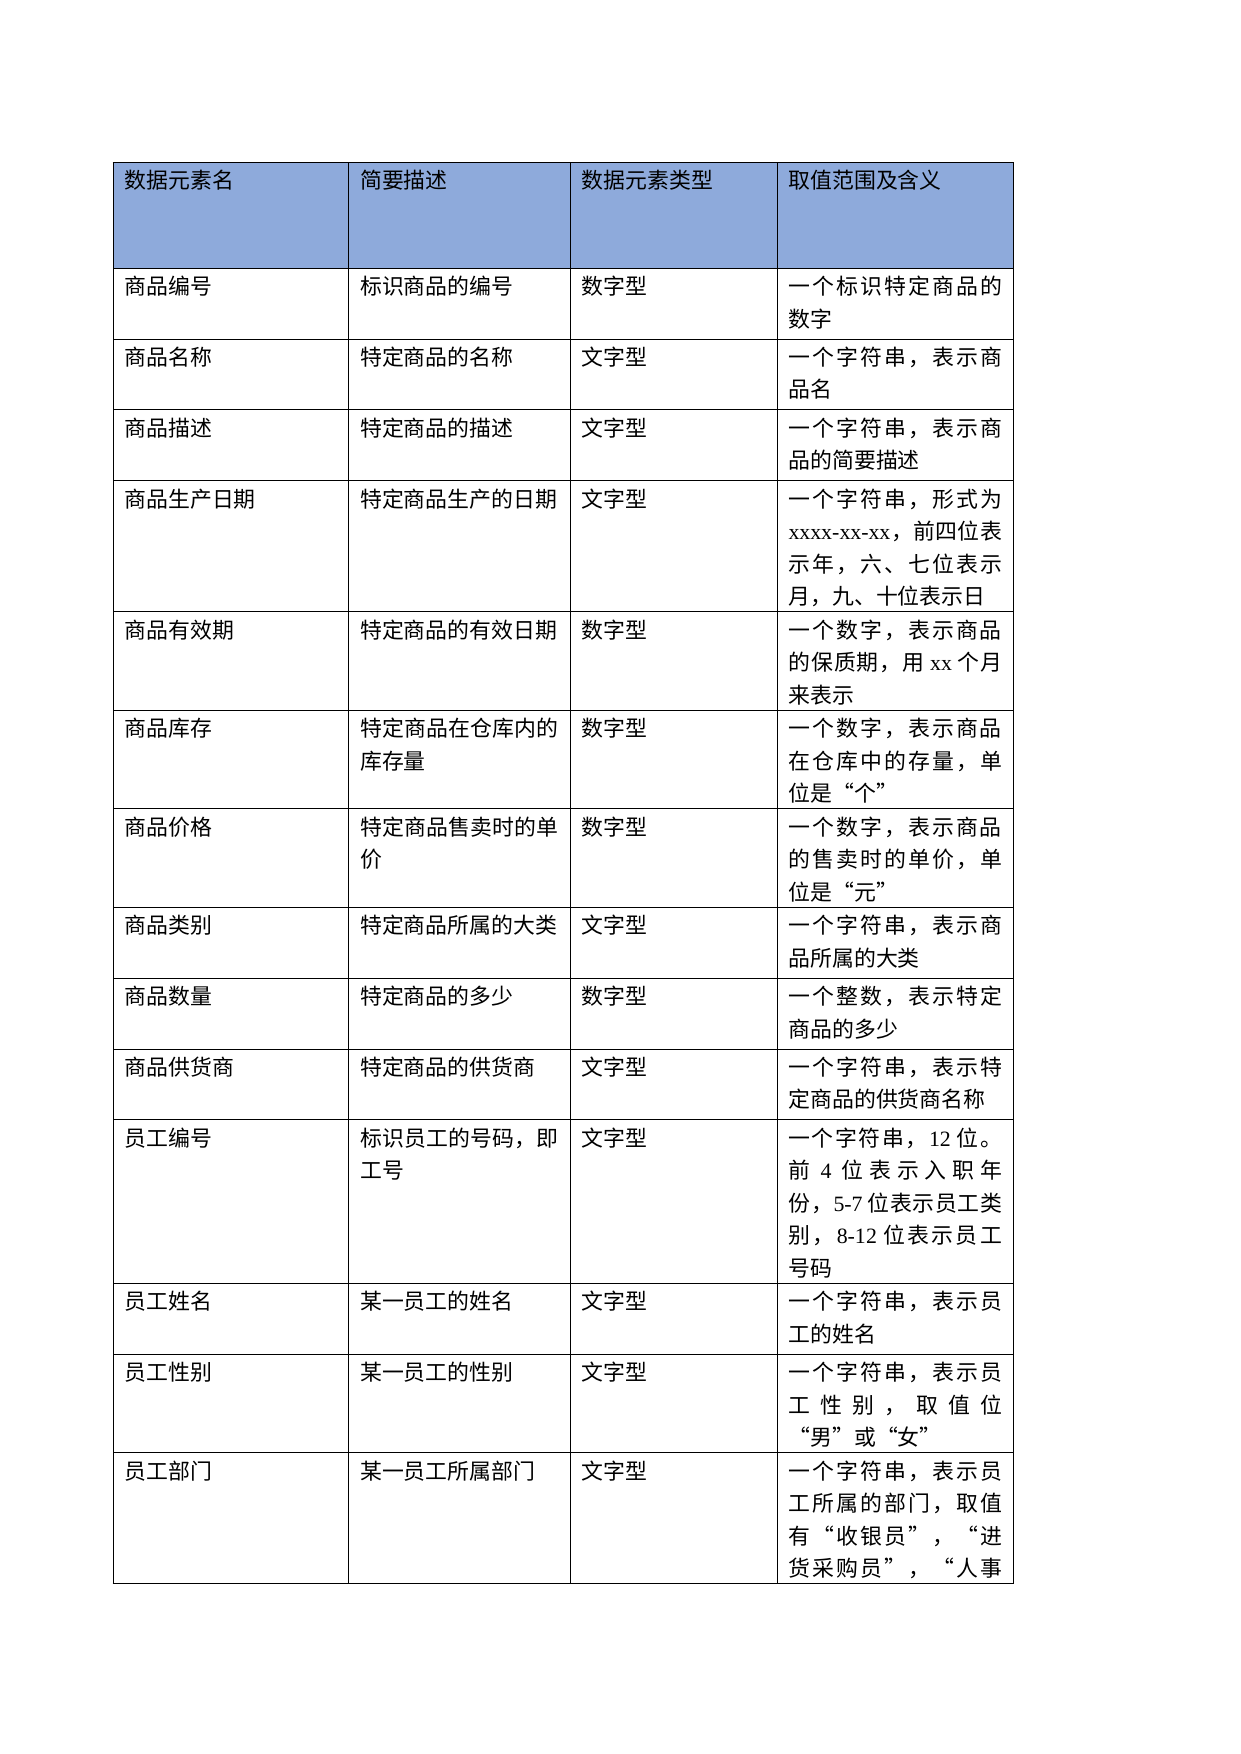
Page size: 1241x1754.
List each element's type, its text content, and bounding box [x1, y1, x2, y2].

table_cell 特定商品的供货商 [349, 1050, 570, 1119]
table_cell 特定商品在仓库内的库存量 [349, 711, 570, 808]
table_cell 文字型 [571, 1355, 777, 1452]
table_cell 文字型 [571, 908, 777, 978]
table_cell 文字型 [571, 1284, 777, 1354]
table_cell 特定商品的名称 [349, 340, 570, 409]
table_cell 数字型 [571, 269, 777, 338]
table_cell 商品库存 [114, 711, 348, 808]
table_cell 商品价格 [114, 809, 348, 907]
table_cell 商品描述 [114, 410, 348, 480]
table_cell 数字型 [571, 612, 777, 710]
table_cell 特定商品的描述 [349, 410, 570, 480]
table_cell 一个字符串，12位。前4位表示入职年份，5-7位表示员工类别，8-12位表示员工号码 [778, 1120, 1013, 1283]
table_cell 文字型 [571, 410, 777, 480]
table_cell 一个字符串，表示商品名 [778, 340, 1013, 409]
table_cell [778, 1453, 1013, 1583]
table_header 数据元素类型 [571, 163, 777, 268]
table_cell 数字型 [571, 711, 777, 808]
table_cell 商品生产日期 [114, 481, 348, 611]
table_cell 商品名称 [114, 340, 348, 409]
table_cell 一个字符串，表示特定商品的供货商名称 [778, 1050, 1013, 1119]
table_cell 特定商品所属的大类 [349, 908, 570, 978]
table_header 数据元素名 [114, 163, 348, 268]
table_cell 数字型 [571, 979, 777, 1048]
table_cell 商品类别 [114, 908, 348, 978]
table_cell 一个标识特定商品的数字 [778, 269, 1013, 338]
table_cell 标识员工的号码，即工号 [349, 1120, 570, 1283]
table_cell 文字型 [571, 1120, 777, 1283]
table_cell 一个字符串，表示员工性别，取值位“男”或“女” [778, 1355, 1013, 1452]
table_cell 某一员工的性别 [349, 1355, 570, 1452]
table_cell 特定商品生产的日期 [349, 481, 570, 611]
table_cell 一个字符串，形式为xxxx-xx-xx，前四位表示年，六、七位表示月，九、十位表示日 [778, 481, 1013, 611]
table_cell 数字型 [571, 809, 777, 907]
table_cell 特定商品售卖时的单价 [349, 809, 570, 907]
table_cell 商品编号 [114, 269, 348, 338]
table_cell 文字型 [571, 1050, 777, 1119]
table_cell 特定商品的有效日期 [349, 612, 570, 710]
table_header 简要描述 [349, 163, 570, 268]
table_header 取值范围及含义 [778, 163, 1013, 268]
table_cell 一个整数，表示特定商品的多少 [778, 979, 1013, 1048]
table_cell 某一员工所属部门 [349, 1453, 570, 1583]
table_cell 标识商品的编号 [349, 269, 570, 338]
table_cell 文字型 [571, 481, 777, 611]
table_cell 员工部门 [114, 1453, 348, 1583]
table_cell 特定商品的多少 [349, 979, 570, 1048]
table_cell 商品数量 [114, 979, 348, 1048]
table_cell 员工姓名 [114, 1284, 348, 1354]
table_cell 员工编号 [114, 1120, 348, 1283]
table_cell 一个数字，表示商品的售卖时的单价，单位是“元” [778, 809, 1013, 907]
table_cell 一个字符串，表示商品所属的大类 [778, 908, 1013, 978]
table_cell 商品有效期 [114, 612, 348, 710]
table_cell 商品供货商 [114, 1050, 348, 1119]
table_cell 一个字符串，表示员工的姓名 [778, 1284, 1013, 1354]
table_cell 某一员工的姓名 [349, 1284, 570, 1354]
table_cell 文字型 [571, 340, 777, 409]
table_cell 一个数字，表示商品在仓库中的存量，单位是“个” [778, 711, 1013, 808]
table_cell 文字型 [571, 1453, 777, 1583]
table_cell 员工性别 [114, 1355, 348, 1452]
table_cell 一个数字，表示商品的保质期，用xx个月来表示 [778, 612, 1013, 710]
table_cell 一个字符串，表示商品的简要描述 [778, 410, 1013, 480]
